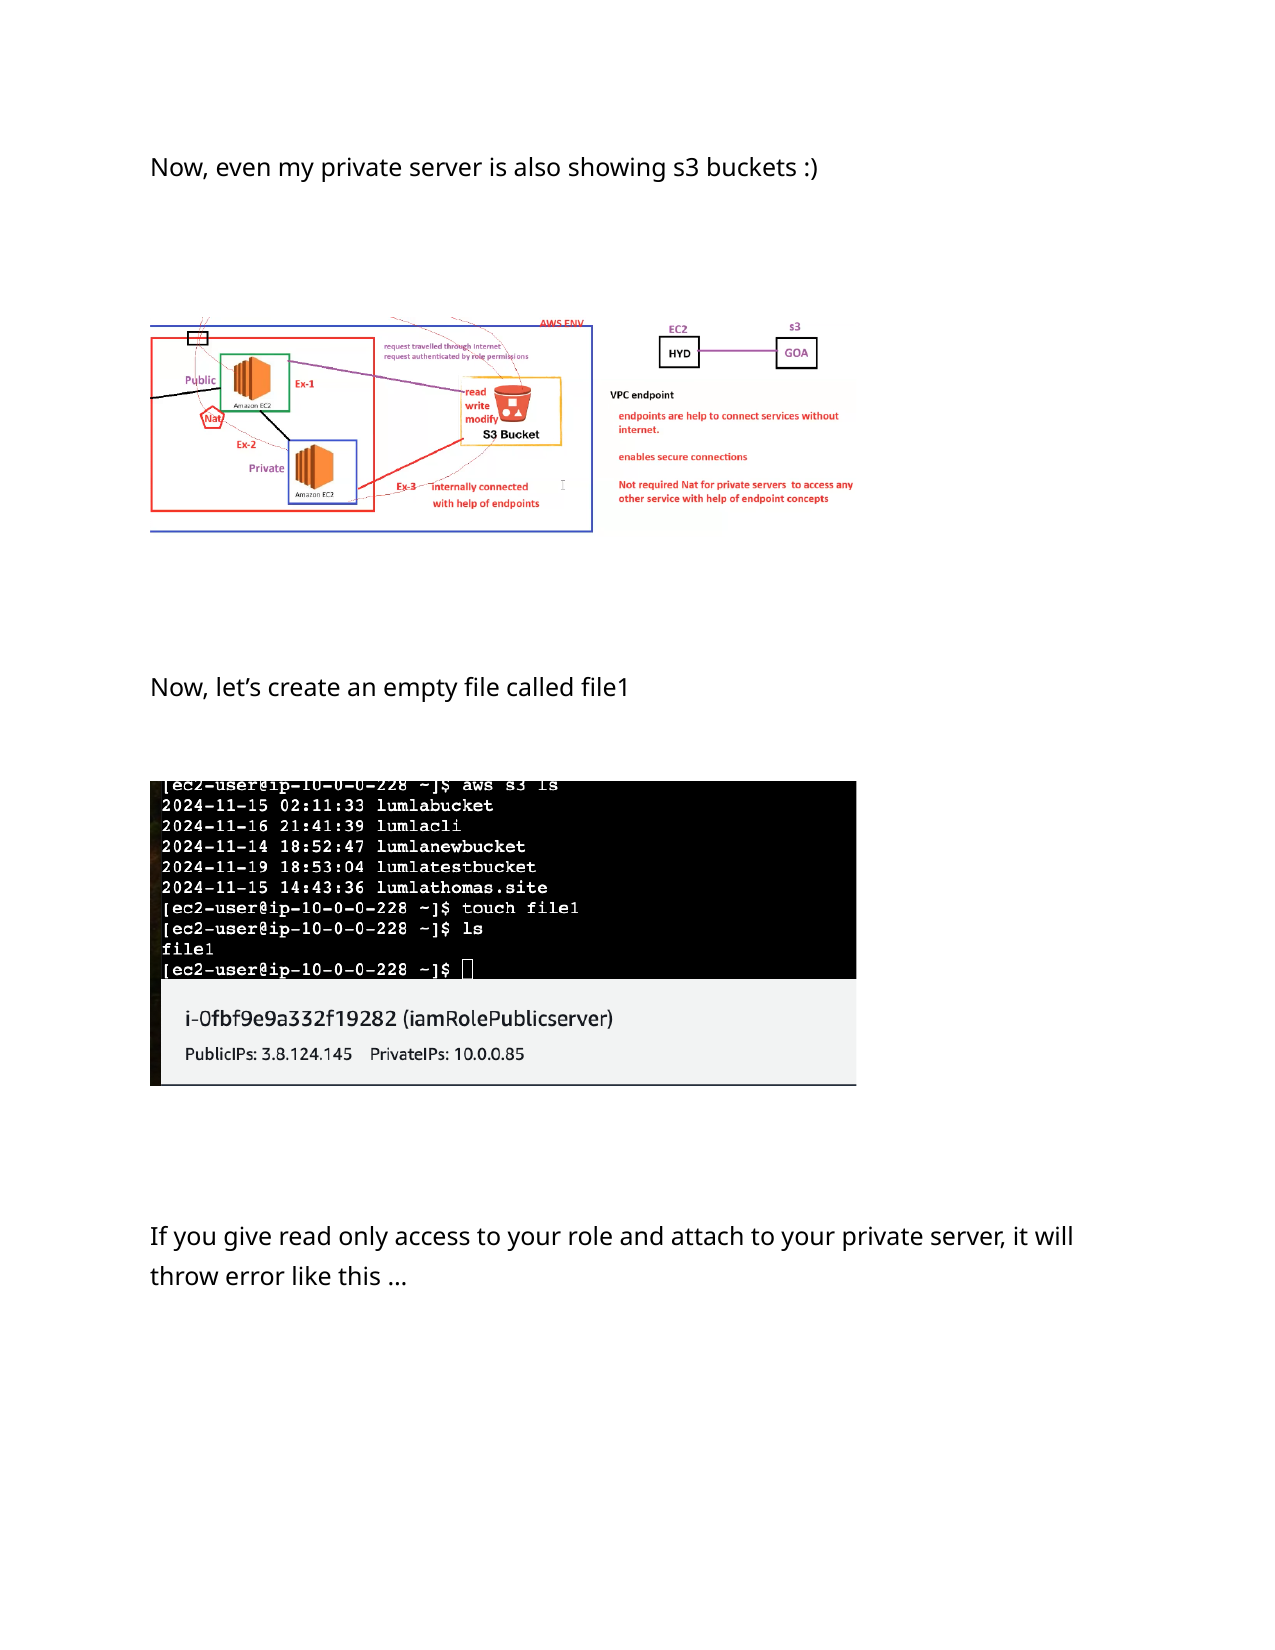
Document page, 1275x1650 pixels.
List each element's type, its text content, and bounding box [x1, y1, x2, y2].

text Now, even my private server is also showing s3 buckets :) [150, 150, 1125, 184]
text If you give read only access to your role and attach to your private server, it will throw error like this … [150, 1219, 1125, 1292]
picture [150, 781, 857, 1086]
text Now, let’s create an empty file called file1 [150, 670, 1125, 704]
picture [150, 317, 857, 537]
